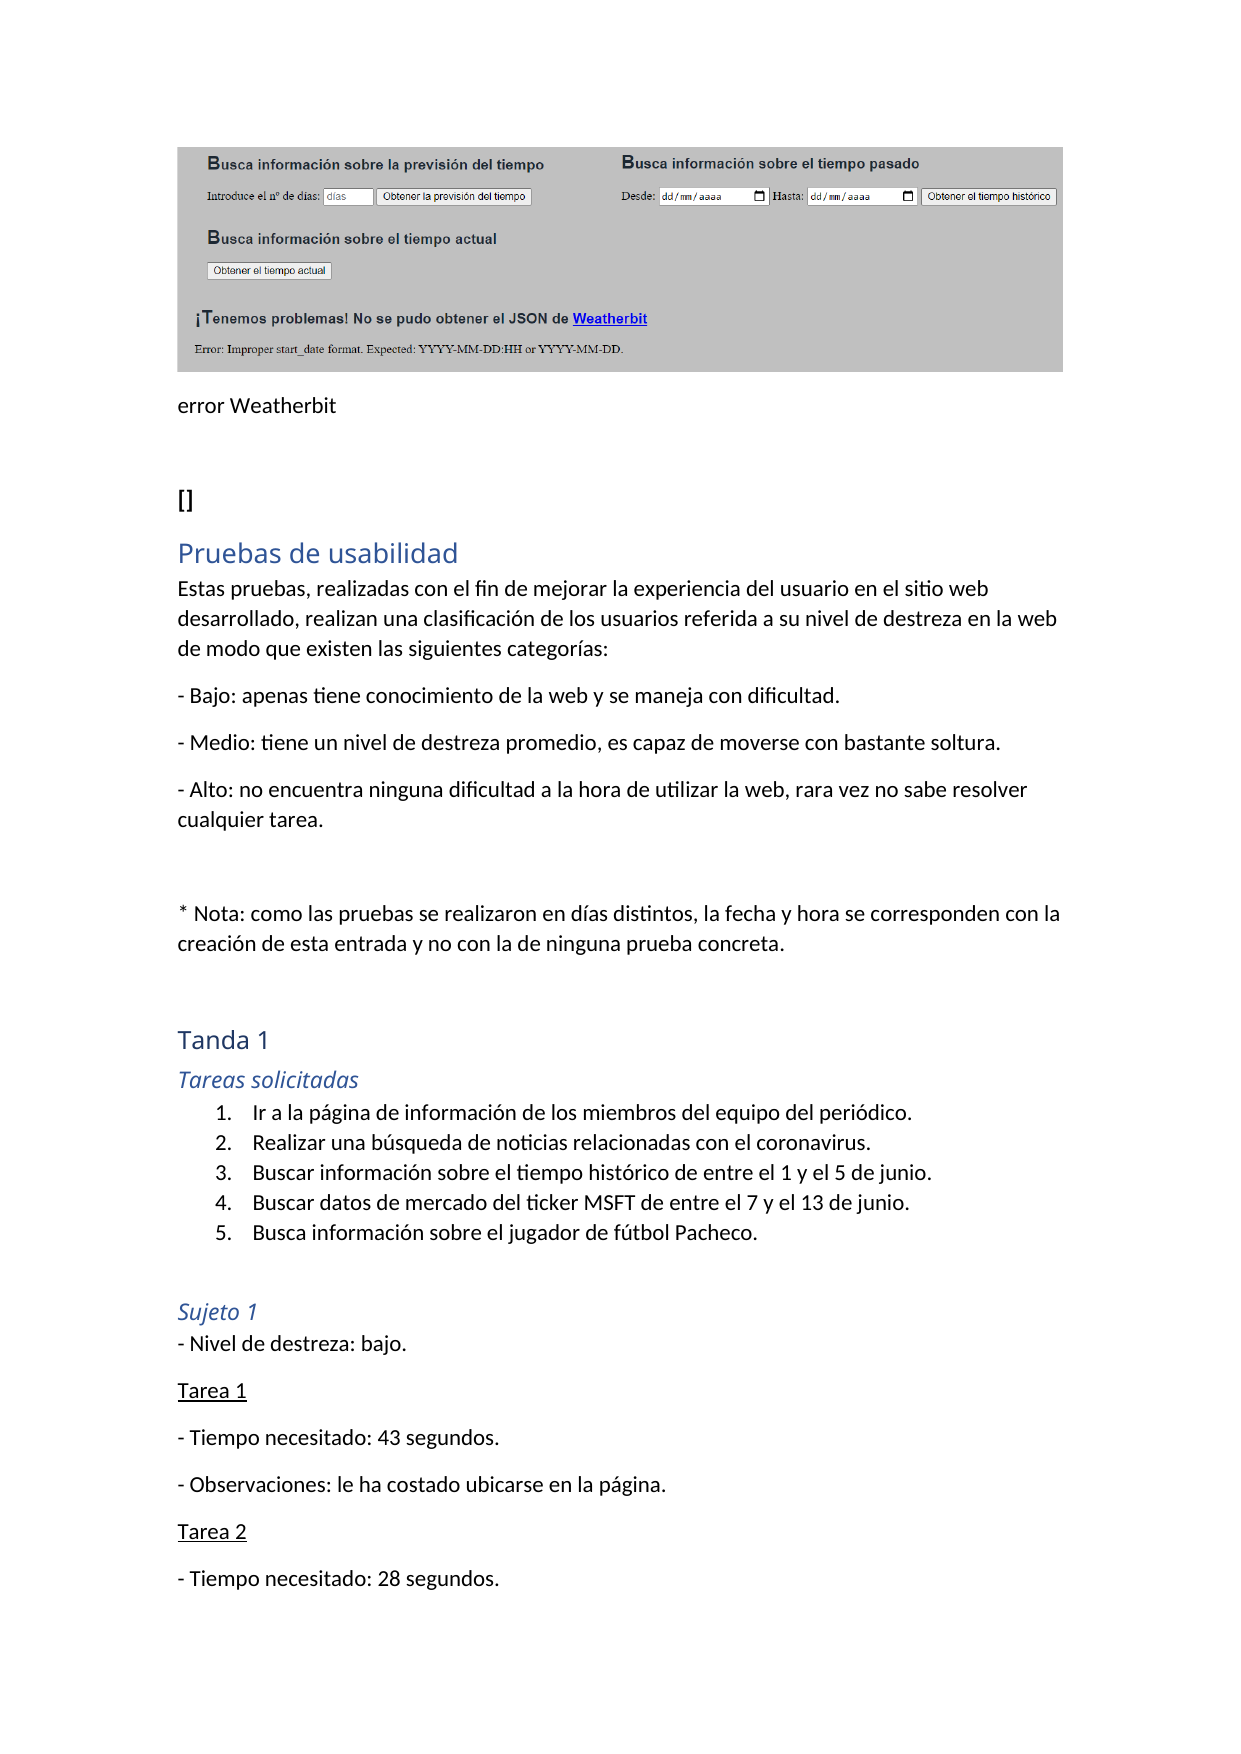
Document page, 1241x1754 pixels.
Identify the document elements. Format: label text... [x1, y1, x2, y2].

text - Medio: tiene un nivel de destreza promedio, es capaz de moverse con bastante soltura. [177, 728, 1063, 756]
list Busca información sobre el jugador de fútbol Pacheco. [215, 1218, 1063, 1246]
subtitle Tanda 1 [177, 1023, 1063, 1057]
subtitle Pruebas de usabilidad [177, 534, 1063, 571]
text - Observaciones: le ha costado ubicarse en la página. [177, 1470, 1063, 1498]
list Realizar una búsqueda de noticias relacionadas con el coronavirus. [215, 1128, 1063, 1156]
text - Nivel de destreza: bajo. [177, 1329, 1063, 1357]
text - Tiempo necesitado: 43 segundos. [177, 1423, 1063, 1451]
picture [177, 147, 1063, 372]
text Tarea 1 [177, 1376, 1063, 1404]
list Buscar información sobre el tiempo histórico de entre el 1 y el 5 de junio. [215, 1158, 1063, 1186]
list Ir a la página de información de los miembros del equipo del periódico. [215, 1098, 1063, 1126]
text Estas pruebas, realizadas con el fin de mejorar la experiencia del usuario en el sitio web desarrollado, realizan una clasificación de los usuarios referida a su nivel de destreza en la web de modo que existen las siguientes categorías: [177, 574, 1063, 662]
text [] [177, 484, 1063, 515]
text Tarea 2 [177, 1517, 1063, 1545]
text * Nota: como las pruebas se realizaron en días distintos, la fecha y hora se corresponden con la creación de esta entrada y no con la de ninguna prueba concreta. [177, 899, 1063, 957]
subtitle Sujeto 1 [177, 1296, 1063, 1327]
list Buscar datos de mercado del ticker MSFT de entre el 7 y el 13 de junio. [215, 1188, 1063, 1216]
text - Alto: no encuentra ninguna dificultad a la hora de utilizar la web, rara vez no sabe resolver cualquier tarea. [177, 775, 1063, 833]
text - Bajo: apenas tiene conocimiento de la web y se maneja con dificultad. [177, 681, 1063, 709]
text error Weatherbit [177, 391, 1063, 419]
subtitle Tareas solicitadas [177, 1064, 1063, 1095]
text - Tiempo necesitado: 28 segundos. [177, 1564, 1063, 1592]
